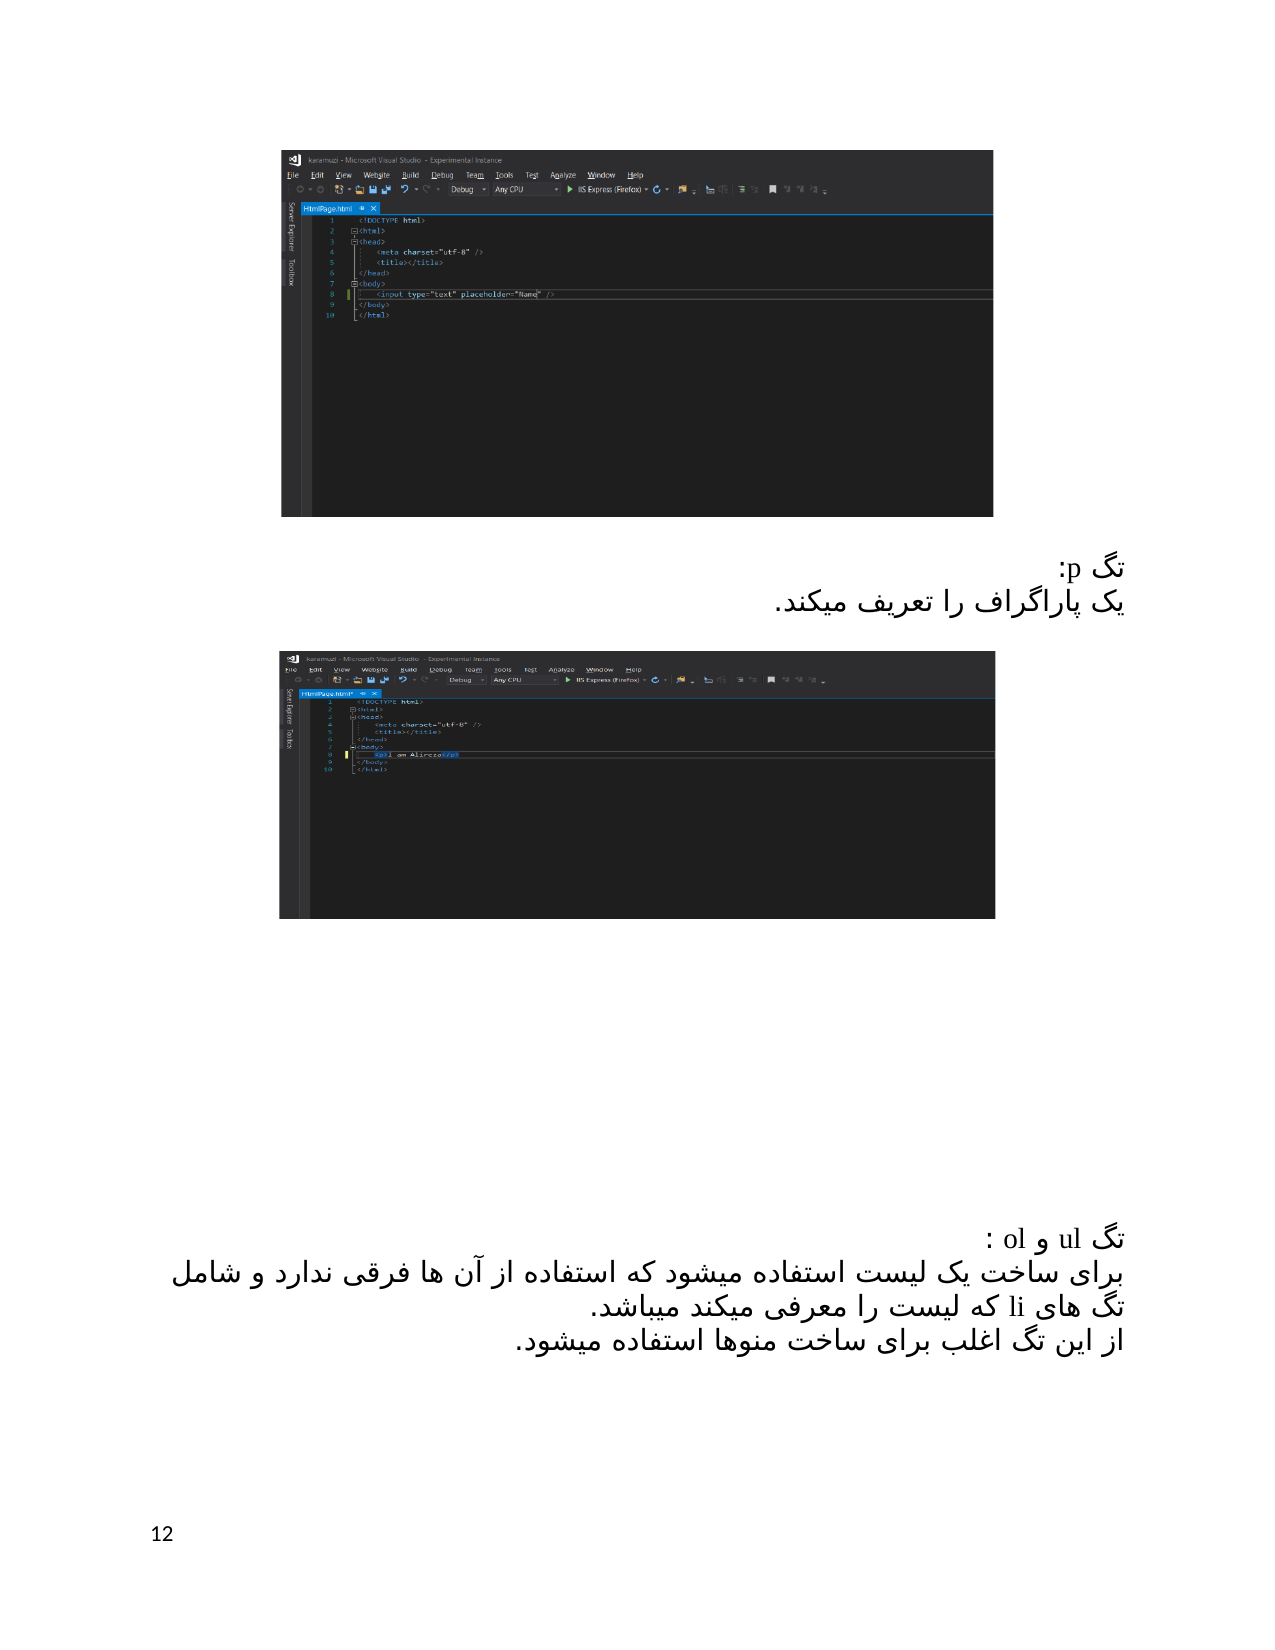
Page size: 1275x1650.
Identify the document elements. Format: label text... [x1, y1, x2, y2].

picture [279, 651, 996, 919]
text یک پاراگراف را تعریف میکند. [150, 584, 1125, 618]
text از این تگ اغلب برای ساخت منوها استفاده میشود. [150, 1323, 1125, 1357]
picture [281, 150, 994, 517]
text تگ p: [150, 550, 1125, 584]
text تگ ul و ol : [150, 1221, 1125, 1255]
text برای ساخت یک لیست استفاده میشود که استفاده از آن ها فرقی ندارد و شامل تگ های li که لیست را معرفی میکند میباشد. [150, 1255, 1125, 1323]
